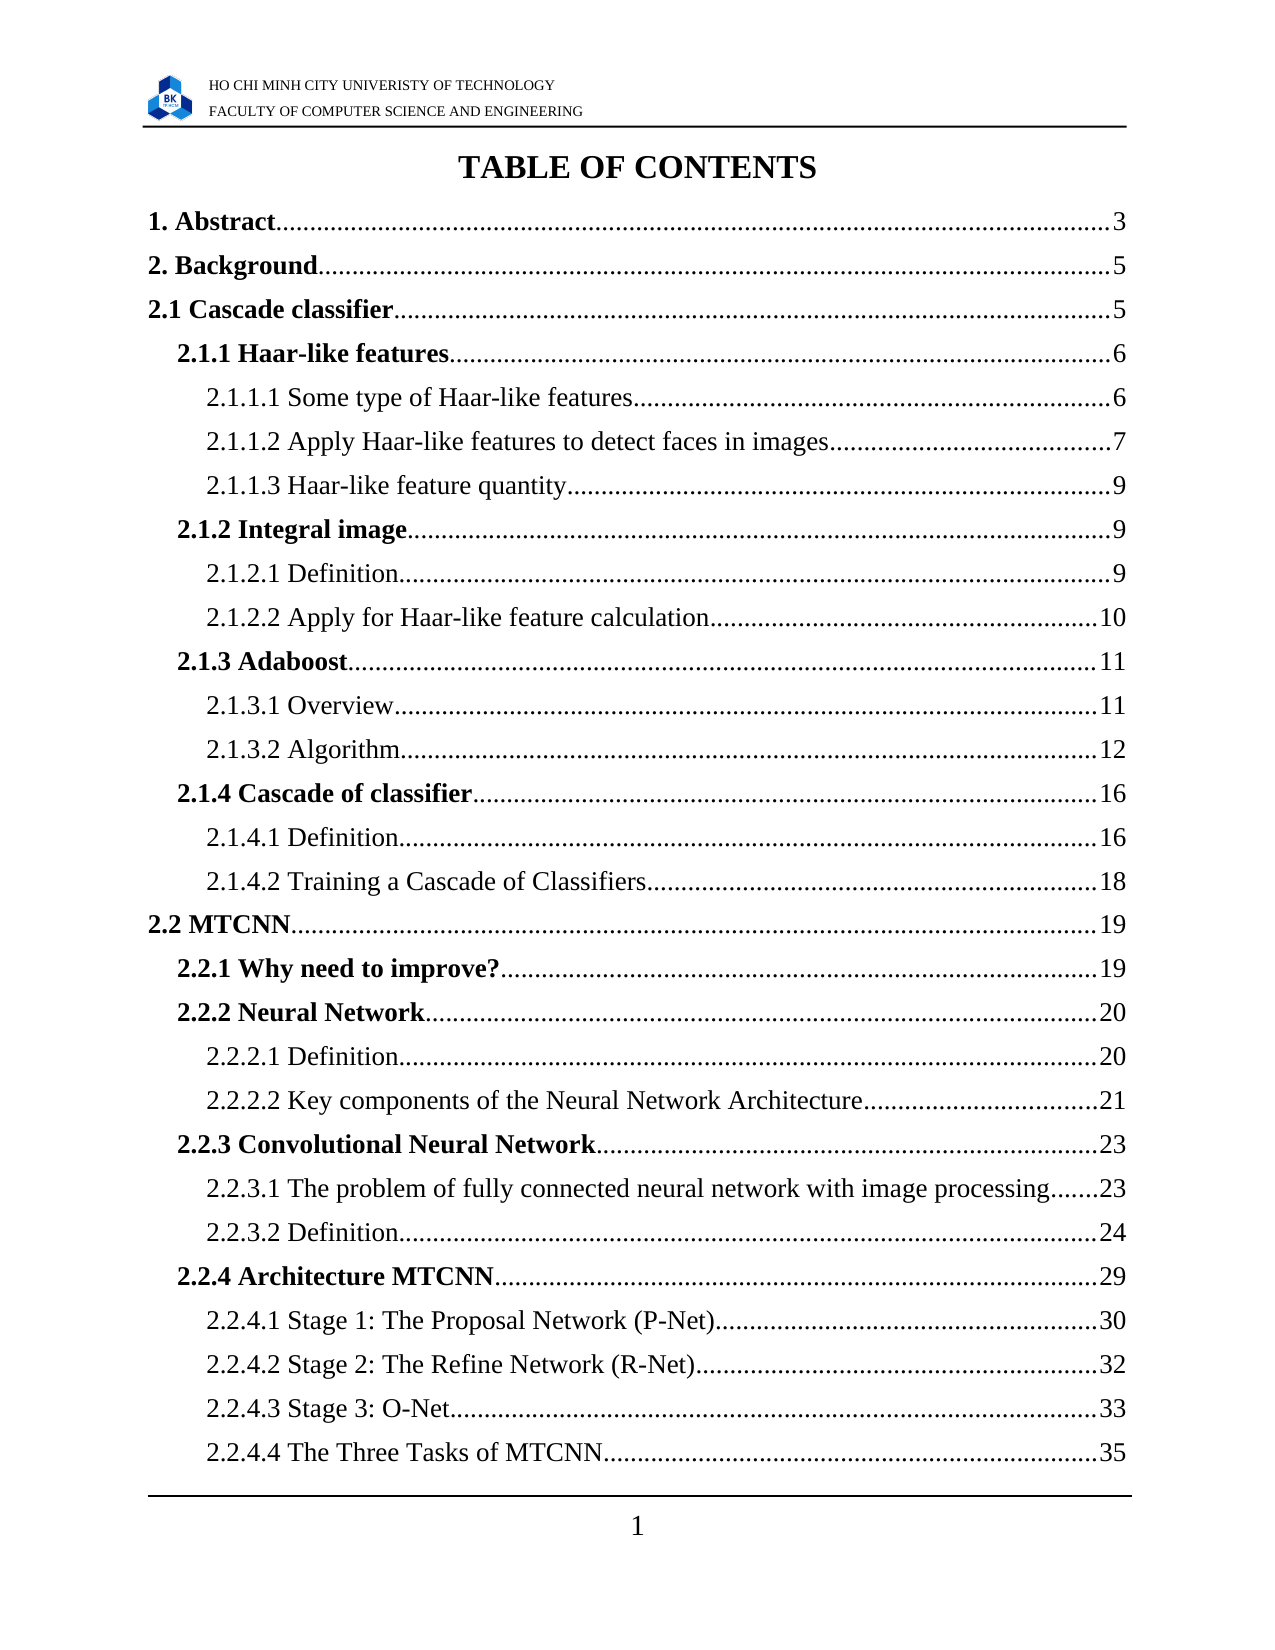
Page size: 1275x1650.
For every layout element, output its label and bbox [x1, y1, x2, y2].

picture [147, 75, 193, 121]
